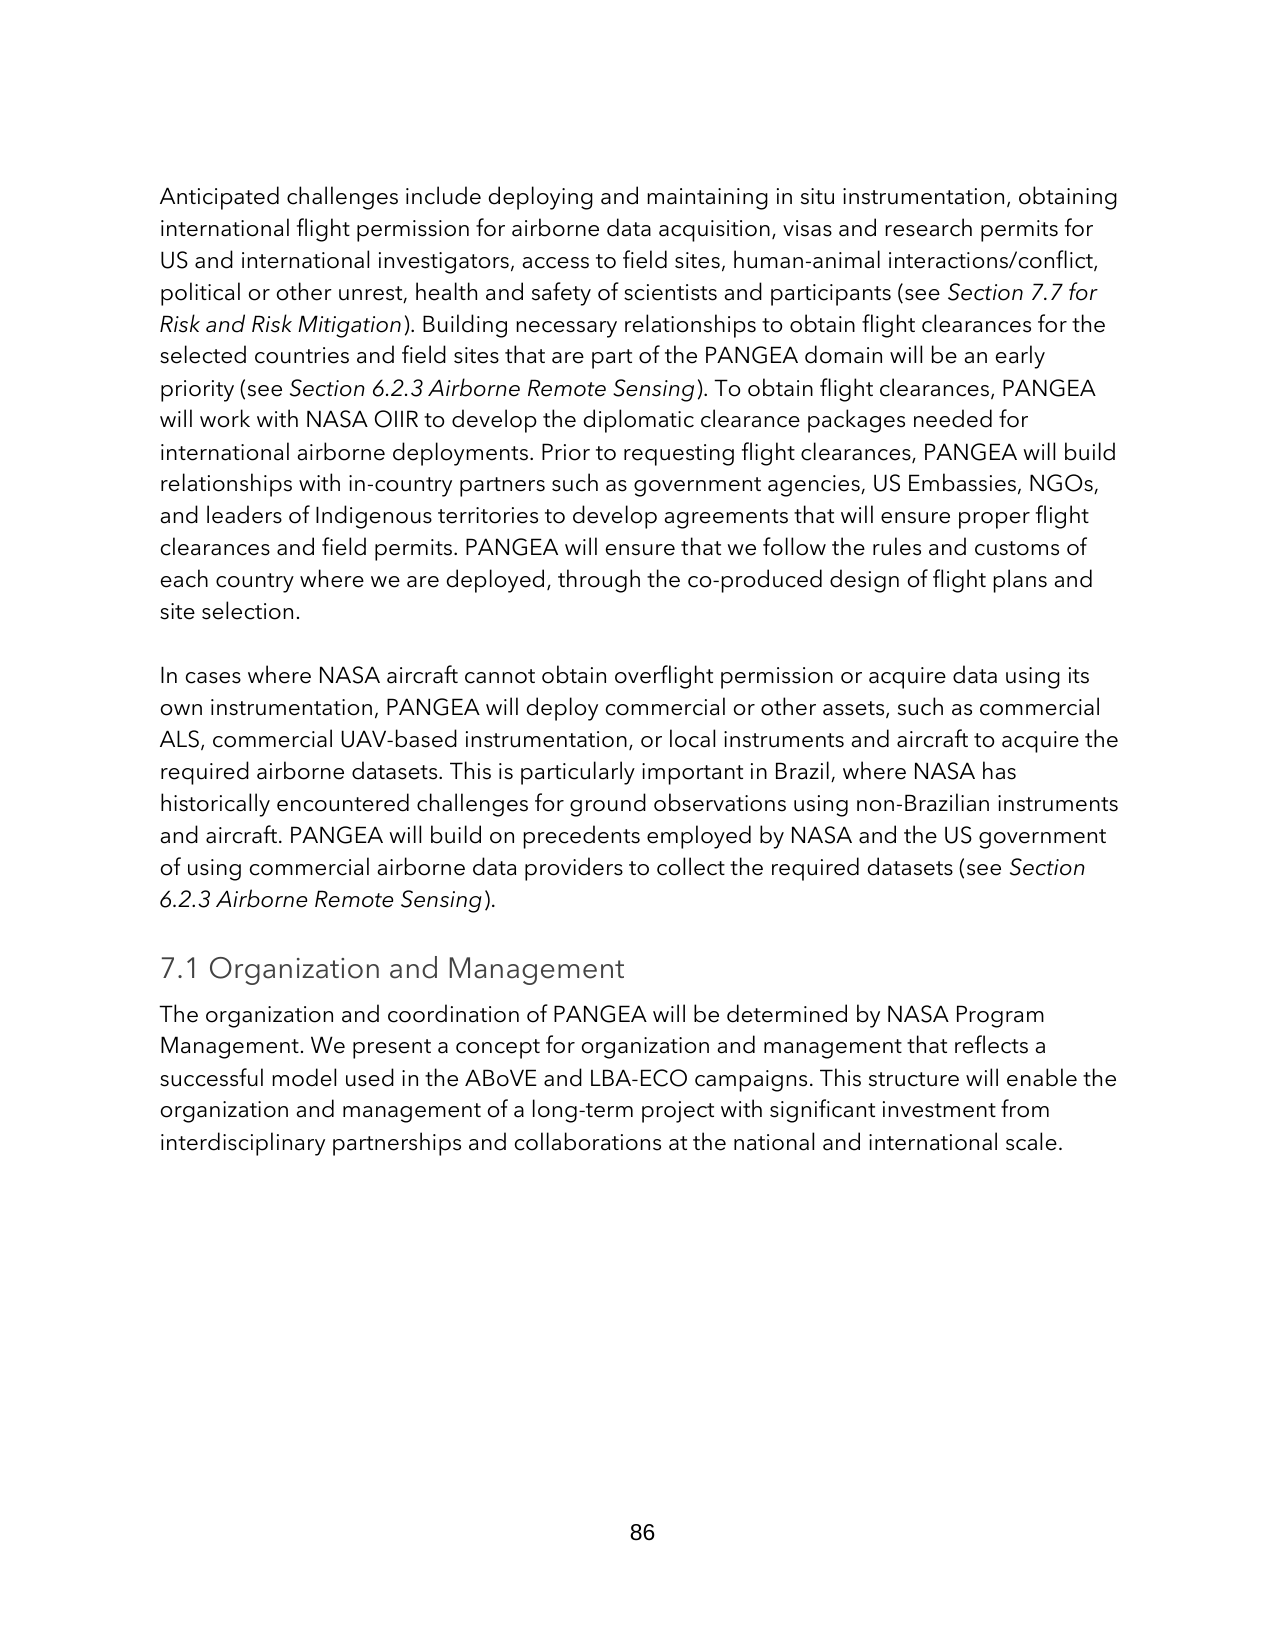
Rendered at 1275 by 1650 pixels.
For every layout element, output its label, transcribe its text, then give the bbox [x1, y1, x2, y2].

text Anticipated challenges include deploying and maintaining in situ instrumentation, obtaining international flight permission for airborne data acquisition, visas and research permits for US and international investigators, access to field sites, human-animal interactions/conflict, political or other unrest, health and safety of scientists and participants (see Section 7.7 for Risk and Risk Mitigation). Building necessary relationships to obtain flight clearances for the selected countries and field sites that are part of the PANGEA domain will be an early priority (see Section 6.2.3 Airborne Remote Sensing). To obtain flight clearances, PANGEA will work with NASA OIIR to develop the diplomatic clearance packages needed for international airborne deployments. Prior to requesting flight clearances, PANGEA will build relationships with in-country partners such as government agencies, US Embassies, NGOs, and leaders of Indigenous territories to develop agreements that will ensure proper flight clearances and field permits. PANGEA will ensure that we follow the rules and customs of each country where we are deployed, through the co-produced design of flight plans and site selection. [159, 182, 1125, 626]
subtitle 7.1 Organization and Management [159, 951, 1125, 986]
text The organization and coordination of PANGEA will be determined by NASA Program Management. We present a concept for organization and management that reflects a successful model used in the ABoVE and LBA-ECO campaigns. This structure will enable the organization and management of a long-term project with significant investment from interdisciplinary partnerships and collaborations at the national and international scale. [159, 1000, 1125, 1156]
text In cases where NASA aircraft cannot obtain overflight permission or acquire data using its own instrumentation, PANGEA will deploy commercial or other assets, such as commercial ALS, commercial UAV-based instrumentation, or local instruments and aircraft to acquire the required airborne datasets. This is particularly important in Brazil, where NASA has historically encountered challenges for ground observations using non-Brazilian instruments and aircraft. PANGEA will build on precedents employed by NASA and the US government of using commercial airborne data providers to collect the required datasets (see Section 6.2.3 Airborne Remote Sensing). [159, 662, 1125, 913]
